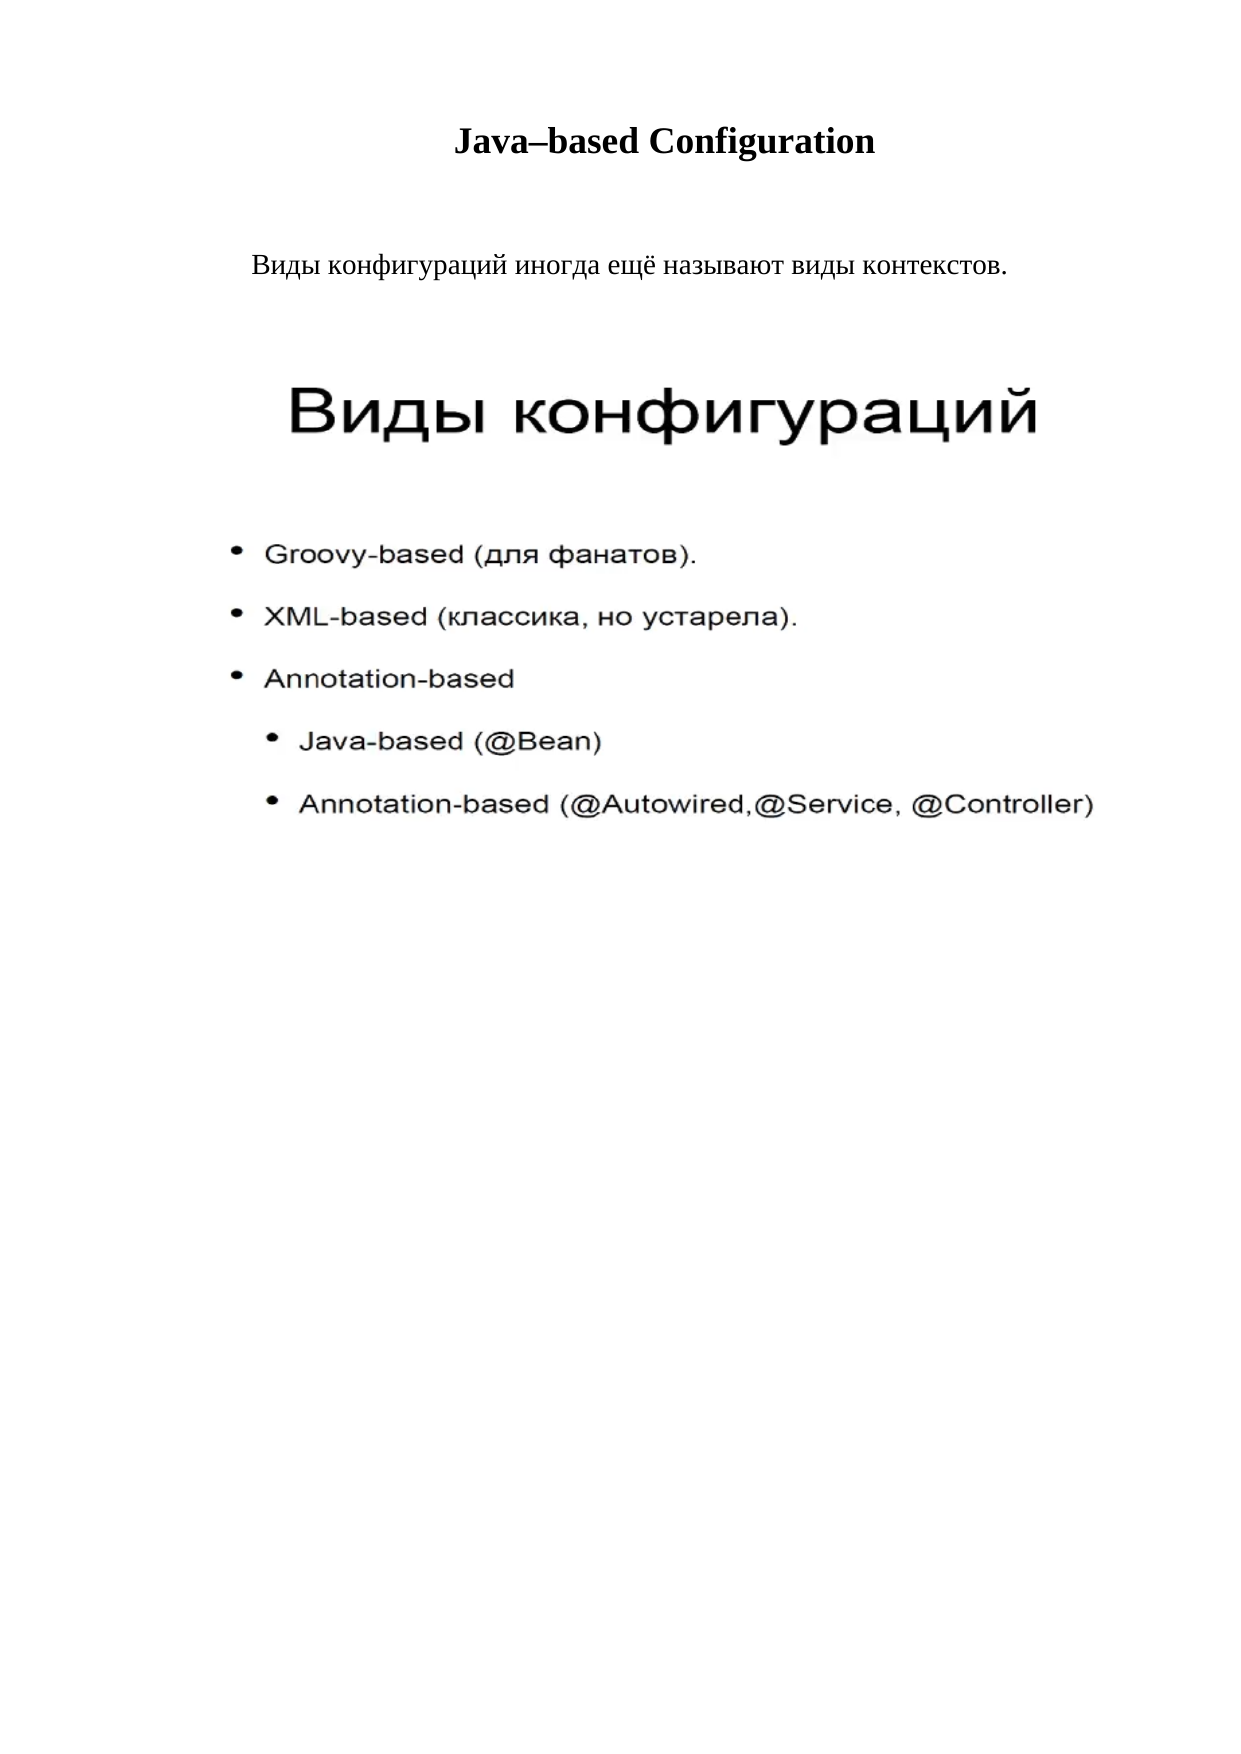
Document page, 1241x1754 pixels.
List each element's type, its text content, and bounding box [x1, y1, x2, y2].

text Java–based Configuration [177, 118, 1152, 161]
picture [177, 348, 1151, 894]
text Виды конфигураций иногда ещё называют виды контекстов. [177, 247, 1152, 281]
